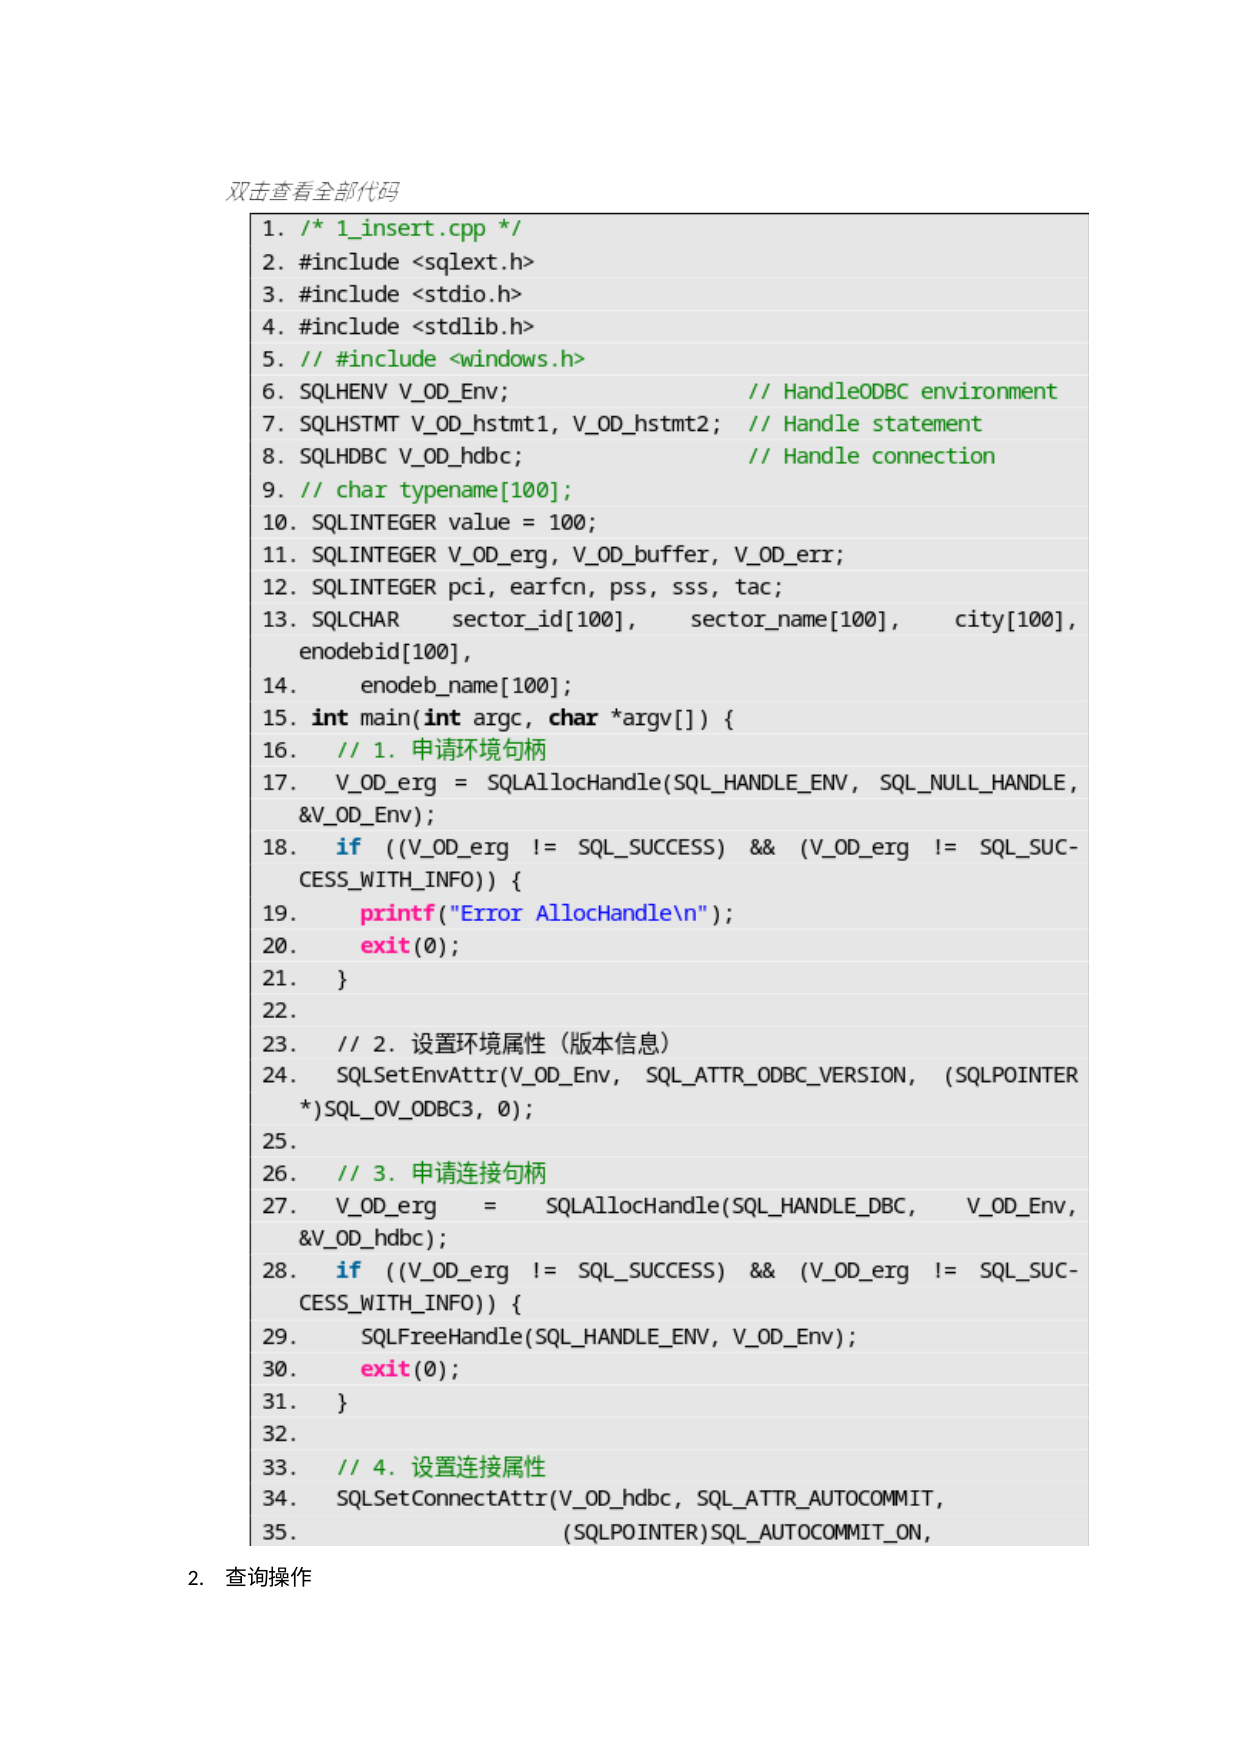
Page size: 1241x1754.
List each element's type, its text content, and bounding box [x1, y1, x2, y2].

list 查询操作 [187, 1559, 1053, 1592]
